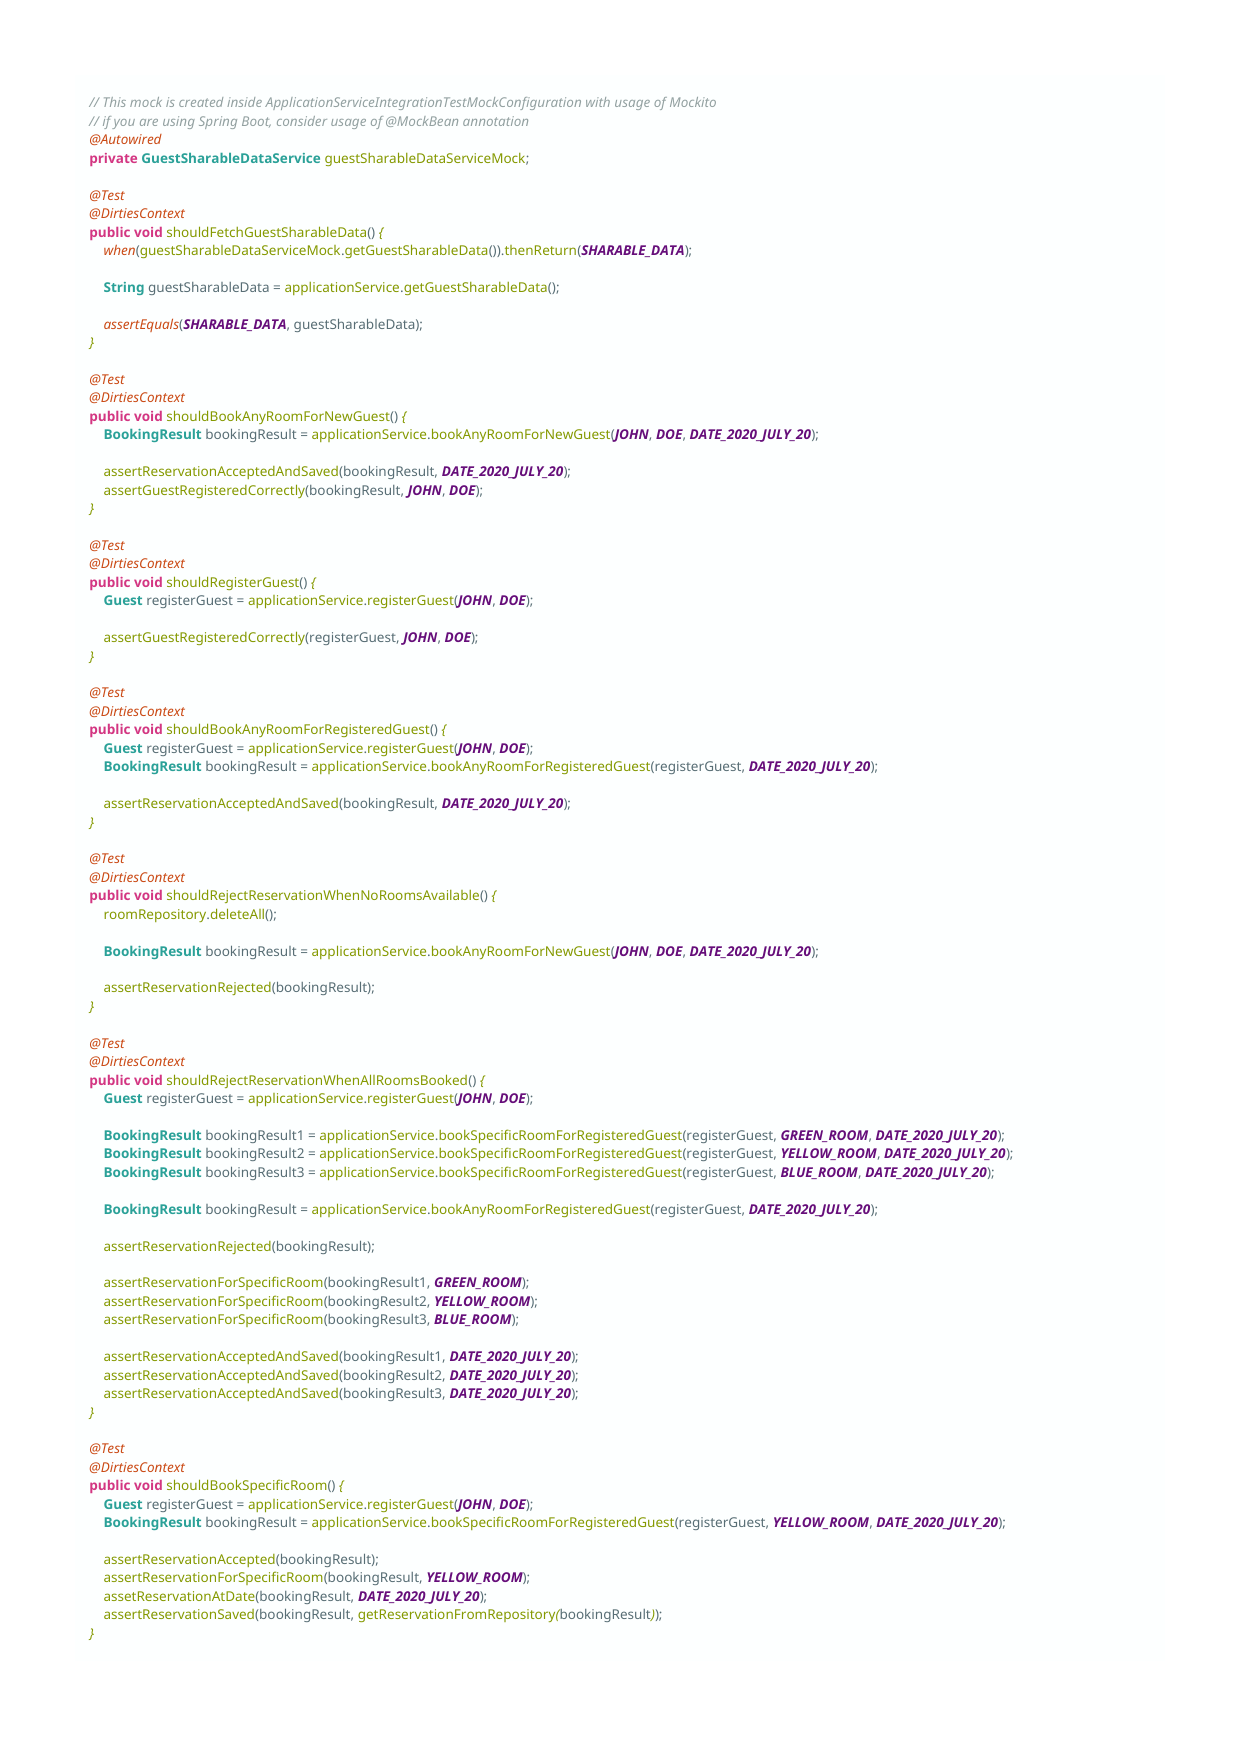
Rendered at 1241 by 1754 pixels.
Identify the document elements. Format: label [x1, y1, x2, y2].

text [75, 75, 1165, 1661]
